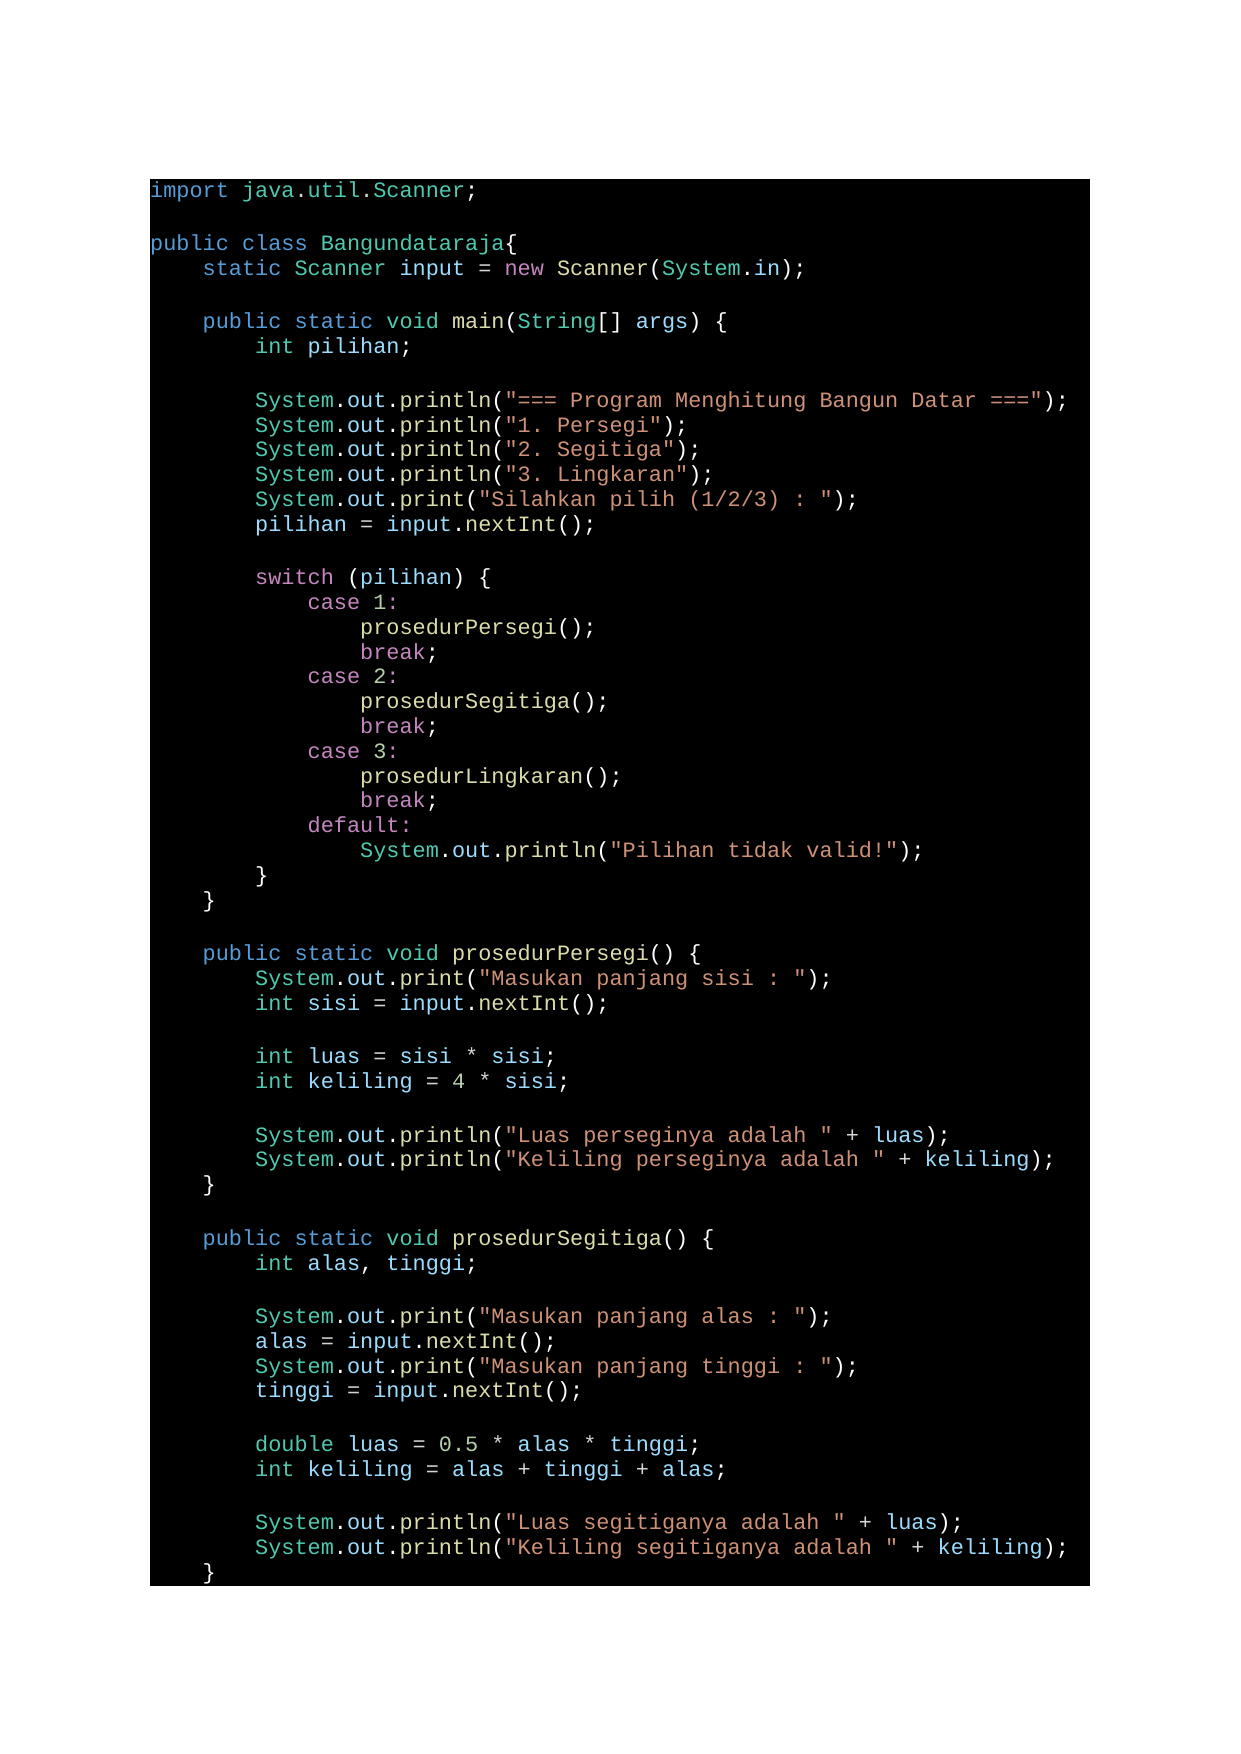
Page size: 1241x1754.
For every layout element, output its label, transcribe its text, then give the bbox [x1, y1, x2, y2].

text System.out.println("Luas perseginya adalah " + luas); [150, 1124, 1090, 1148]
text case 2: [150, 666, 1090, 690]
text System.out.println("=== Program Menghitung Bangun Datar ==="); [150, 389, 1090, 414]
text case 1: [150, 591, 1090, 616]
text int keliling = 4 * sisi; [150, 1070, 1090, 1095]
text import java.util.Scanner; [150, 179, 1090, 203]
text prosedurSegitiga(); [150, 690, 1090, 715]
text default: [150, 814, 1090, 839]
text double luas = 0.5 * alas * tinggi; [150, 1433, 1090, 1458]
text System.out.println("Luas segitiganya adalah " + luas); [150, 1511, 1090, 1536]
text public static void prosedurSegitiga() { [150, 1227, 1090, 1252]
text System.out.print("Masukan panjang sisi : "); [150, 967, 1090, 992]
text System.out.println("3. Lingkaran"); [150, 463, 1090, 488]
text public static void prosedurPersegi() { [150, 942, 1090, 967]
text } [150, 889, 1090, 913]
text System.out.print("Silahkan pilih (1/2/3) : "); [150, 488, 1090, 513]
text int keliling = alas + tinggi + alas; [150, 1458, 1090, 1483]
text case 3: [150, 740, 1090, 765]
text System.out.print("Masukan panjang alas : "); [150, 1305, 1090, 1330]
text public class Bangundataraja{ [150, 232, 1090, 257]
text System.out.print("Masukan panjang tinggi : "); [150, 1355, 1090, 1379]
text tinggi = input.nextInt(); [150, 1379, 1090, 1404]
text } [150, 1173, 1090, 1198]
text alas = input.nextInt(); [150, 1330, 1090, 1355]
text pilihan = input.nextInt(); [150, 513, 1090, 538]
text public static void main(String[] args) { [150, 311, 1090, 335]
text System.out.println("1. Persegi"); [150, 414, 1090, 438]
text int sisi = input.nextInt(); [150, 992, 1090, 1017]
text prosedurPersegi(); [150, 616, 1090, 641]
text break; [150, 641, 1090, 666]
text } [150, 864, 1090, 889]
text switch (pilihan) { [150, 566, 1090, 591]
text } [150, 1561, 1090, 1586]
text break; [150, 715, 1090, 740]
text int alas, tinggi; [150, 1252, 1090, 1276]
text break; [150, 789, 1090, 814]
text System.out.println("Keliling perseginya adalah " + keliling); [150, 1148, 1090, 1173]
text int luas = sisi * sisi; [150, 1045, 1090, 1070]
text int pilihan; [150, 335, 1090, 360]
text prosedurLingkaran(); [150, 765, 1090, 789]
text static Scanner input = new Scanner(System.in); [150, 257, 1090, 282]
text System.out.println("Keliling segitiganya adalah " + keliling); [150, 1536, 1090, 1561]
text System.out.println("Pilihan tidak valid!"); [150, 839, 1090, 864]
text System.out.println("2. Segitiga"); [150, 438, 1090, 463]
